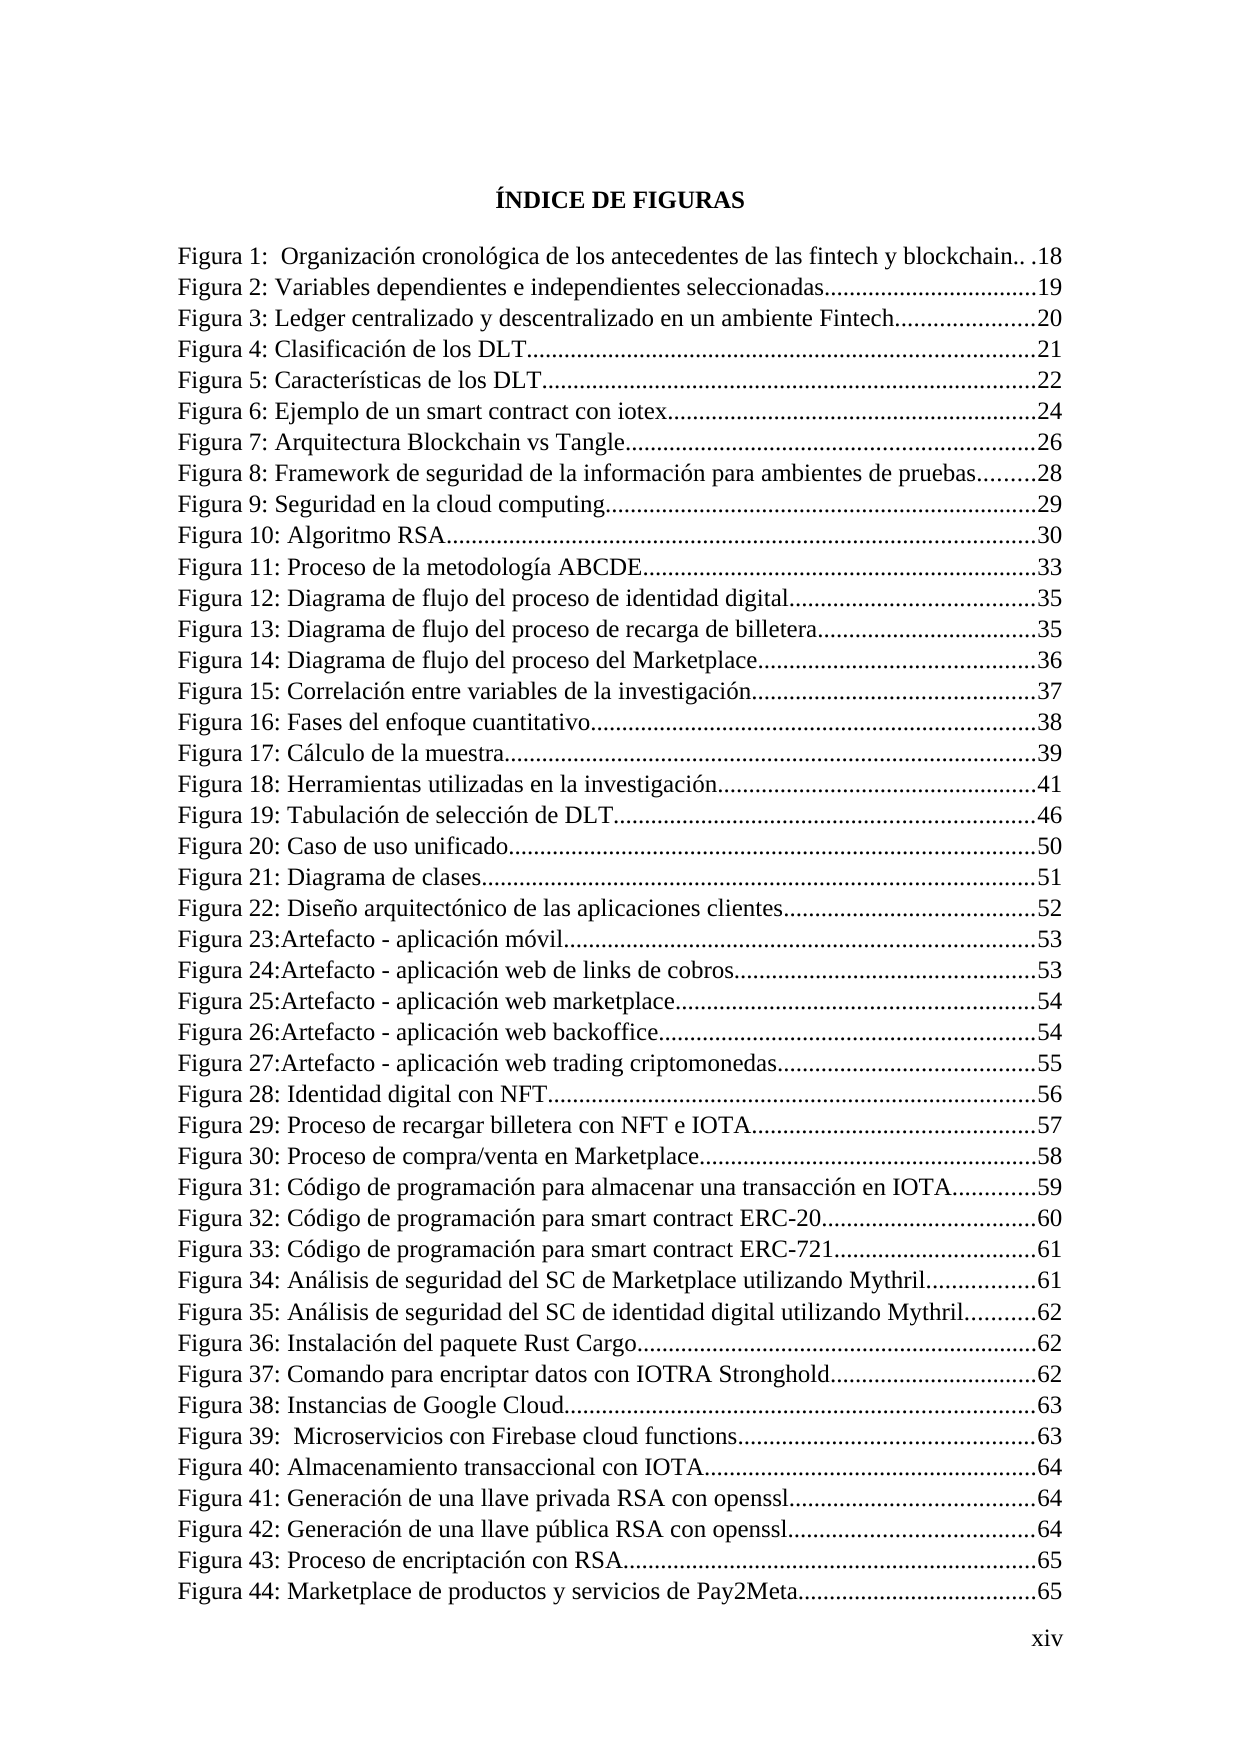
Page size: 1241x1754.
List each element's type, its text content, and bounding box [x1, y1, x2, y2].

text Figura 4: Clasificación de los DLT 21 [177, 334, 1063, 363]
text Figura 28: Identidad digital con NFT 56 [177, 1079, 1063, 1108]
text Figura 44: Marketplace de productos y servicios de Pay2Meta 65 [177, 1576, 1063, 1605]
text Figura 19: Tabulación de selección de DLT 46 [177, 800, 1063, 829]
text Figura 24:Artefacto - aplicación web de links de cobros 53 [177, 955, 1063, 984]
text Figura 13: Diagrama de flujo del proceso de recarga de billetera 35 [177, 614, 1063, 642]
text Figura 15: Correlación entre variables de la investigación 37 [177, 676, 1063, 704]
text Figura 37: Comando para encriptar datos con IOTRA Stronghold 62 [177, 1359, 1063, 1387]
text Figura 29: Proceso de recargar billetera con NFT e IOTA 57 [177, 1110, 1063, 1139]
text Figura 1: Organización cronológica de los antecedentes de las fintech y blockchain. 18 [177, 241, 1063, 270]
text Figura 33: Código de programación para smart contract ERC-721 61 [177, 1234, 1063, 1263]
text Figura 35: Análisis de seguridad del SC de identidad digital utilizando Mythril 62 [177, 1297, 1063, 1325]
text Figura 25:Artefacto - aplicación web marketplace 54 [177, 986, 1063, 1015]
text Figura 38: Instancias de Google Cloud 63 [177, 1390, 1063, 1418]
text Figura 8: Framework de seguridad de la información para ambientes de pruebas 28 [177, 458, 1063, 487]
text Figura 20: Caso de uso unificado 50 [177, 831, 1063, 860]
text Figura 31: Código de programación para almacenar una transacción en IOTA 59 [177, 1172, 1063, 1201]
text Figura 12: Diagrama de flujo del proceso de identidad digital 35 [177, 583, 1063, 611]
text Figura 43: Proceso de encriptación con RSA 65 [177, 1545, 1063, 1574]
text Figura 42: Generación de una llave pública RSA con openssl 64 [177, 1514, 1063, 1543]
text Figura 22: Diseño arquitectónico de las aplicaciones clientes 52 [177, 893, 1063, 922]
text Figura 5: Características de los DLT 22 [177, 365, 1063, 394]
text Figura 6: Ejemplo de un smart contract con iotex 24 [177, 396, 1063, 425]
text Figura 14: Diagrama de flujo del proceso del Marketplace 36 [177, 645, 1063, 673]
text Figura 36: Instalación del paquete Rust Cargo 62 [177, 1328, 1063, 1356]
text Figura 32: Código de programación para smart contract ERC-20 60 [177, 1203, 1063, 1232]
text Figura 11: Proceso de la metodología ABCDE 33 [177, 552, 1063, 580]
text Figura 3: Ledger centralizado y descentralizado en un ambiente Fintech 20 [177, 303, 1063, 332]
text Figura 17: Cálculo de la muestra 39 [177, 738, 1063, 767]
text Figura 27:Artefacto - aplicación web trading criptomonedas 55 [177, 1048, 1063, 1077]
text Figura 18: Herramientas utilizadas en la investigación 41 [177, 769, 1063, 798]
text Figura 39: Microservicios con Firebase cloud functions 63 [177, 1421, 1063, 1449]
text Figura 30: Proceso de compra/venta en Marketplace 58 [177, 1141, 1063, 1170]
text Figura 40: Almacenamiento transaccional con IOTA 64 [177, 1452, 1063, 1481]
text Figura 41: Generación de una llave privada RSA con openssl 64 [177, 1483, 1063, 1512]
text Figura 34: Análisis de seguridad del SC de Marketplace utilizando Mythril 61 [177, 1266, 1063, 1294]
text Figura 26:Artefacto - aplicación web backoffice 54 [177, 1017, 1063, 1046]
text Figura 23:Artefacto - aplicación móvil 53 [177, 924, 1063, 953]
text Figura 7: Arquitectura Blockchain vs Tangle 26 [177, 427, 1063, 456]
text Figura 10: Algoritmo RSA 30 [177, 521, 1063, 549]
text ÍNDICE DE FIGURAS [177, 185, 1063, 214]
text Figura 9: Seguridad en la cloud computing 29 [177, 489, 1063, 518]
text Figura 16: Fases del enfoque cuantitativo 38 [177, 707, 1063, 736]
text Figura 2: Variables dependientes e independientes seleccionadas 19 [177, 272, 1063, 301]
text Figura 21: Diagrama de clases 51 [177, 862, 1063, 891]
